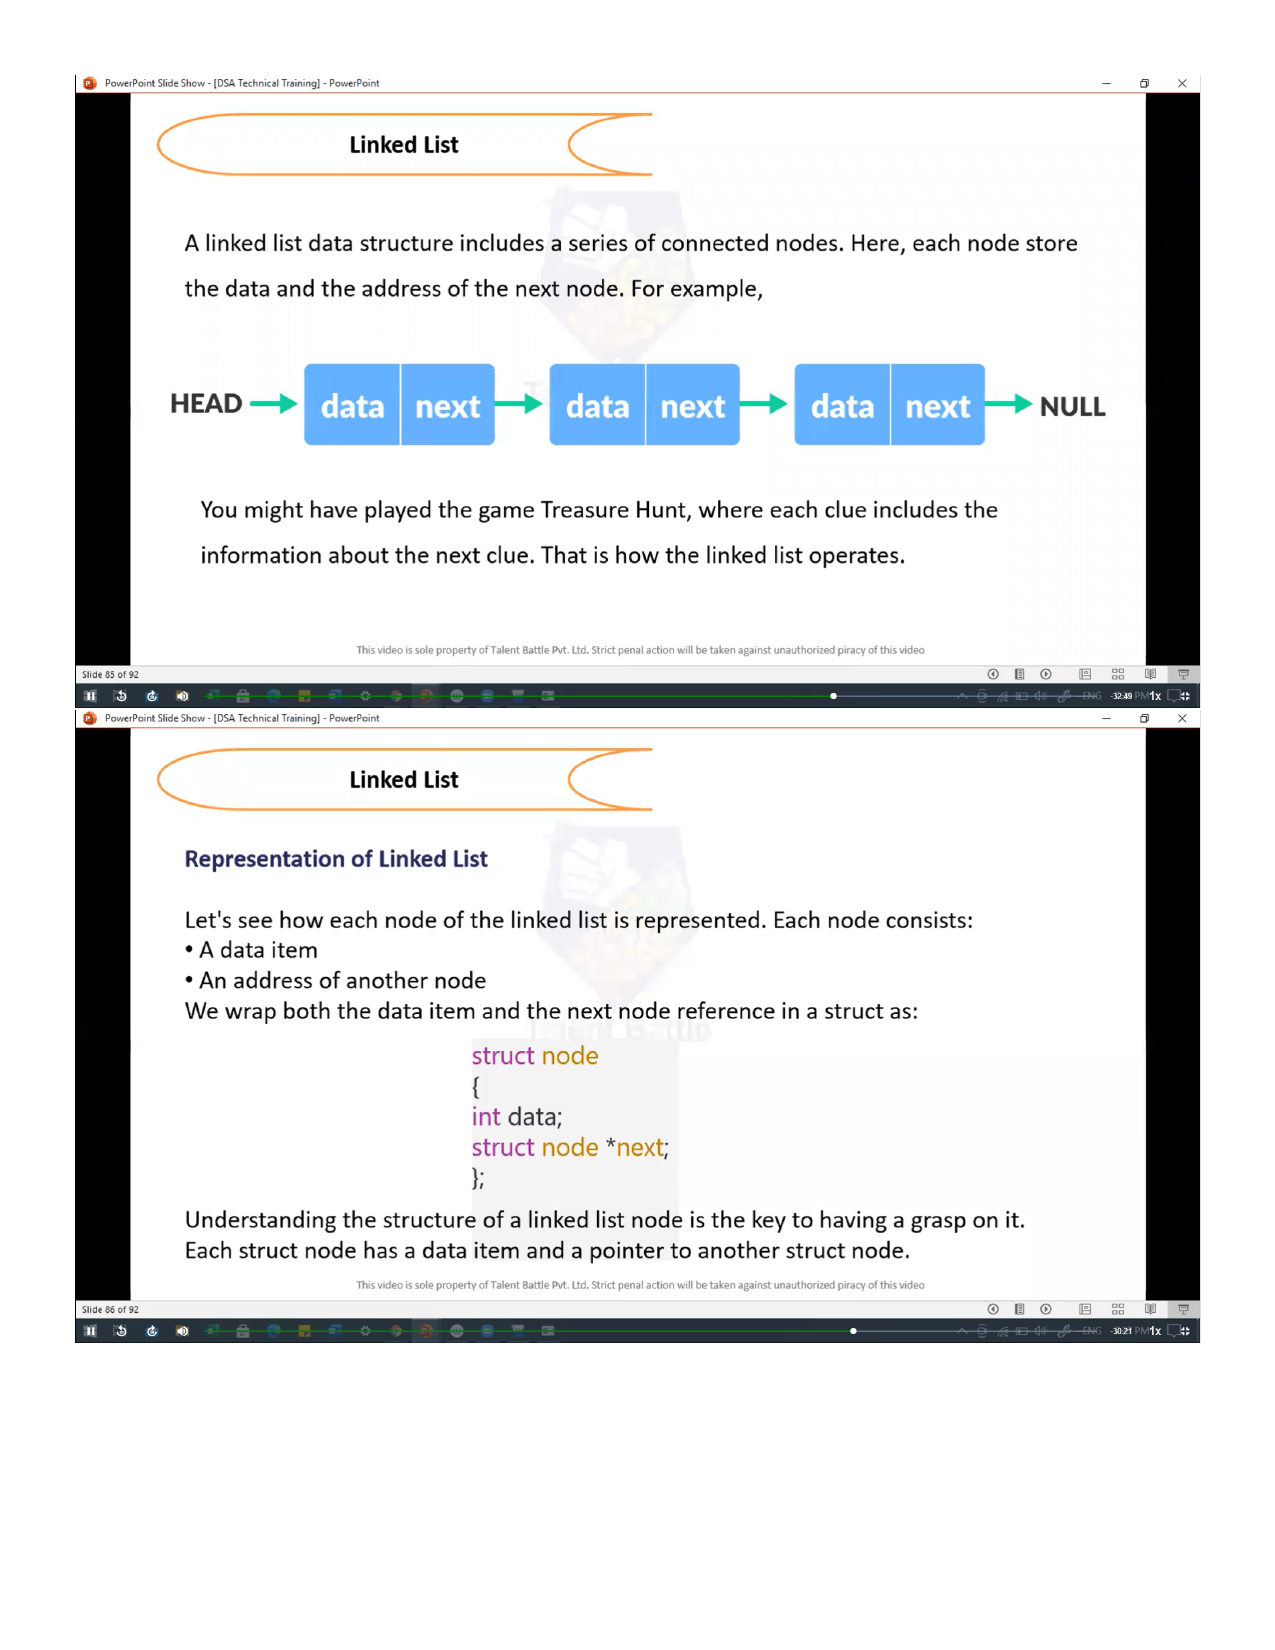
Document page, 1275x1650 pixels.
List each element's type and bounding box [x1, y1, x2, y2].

picture [75, 75, 1200, 708]
picture [75, 710, 1200, 1343]
